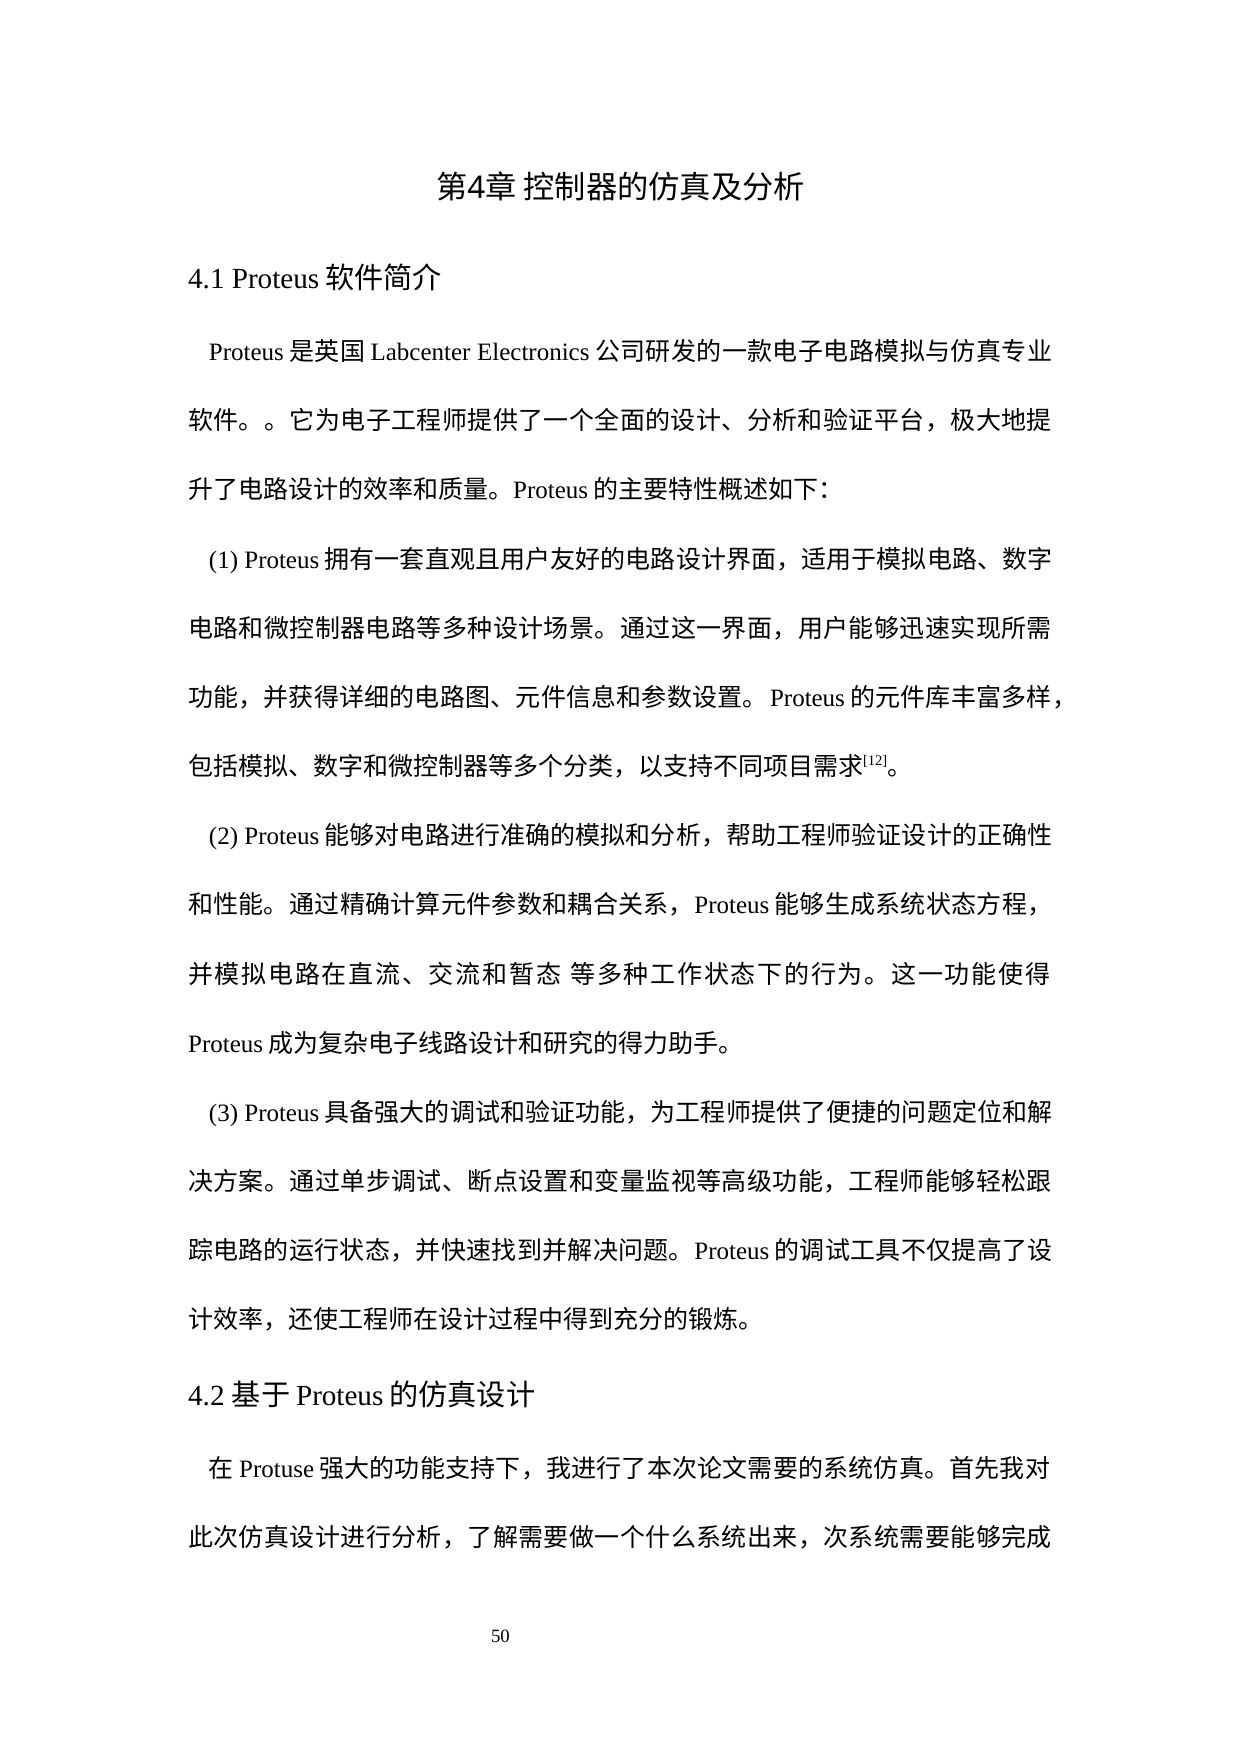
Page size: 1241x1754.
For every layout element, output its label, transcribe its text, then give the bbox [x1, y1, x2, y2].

text Proteus是英国Labcenter Electronics公司研发的一款电子电路模拟与仿真专业软件。。它为电子工程师提供了一个全面的设计、分析和验证平台，极大地提升了电路设计的效率和质量。Proteus的主要特性概述如下： [188, 315, 1052, 523]
text (3) Proteus具备强大的调试和验证功能，为工程师提供了便捷的问题定位和解决方案。通过单步调试、断点设置和变量监视等高级功能，工程师能够轻松跟踪电路的运行状态，并快速找到并解决问题。Proteus的调试工具不仅提高了设计效率，还使工程师在设计过程中得到充分的锻炼。 [188, 1076, 1052, 1353]
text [188, 1432, 1052, 1571]
text 控制器的仿真及分析 [188, 151, 1052, 220]
text Proteus软件简介 [188, 241, 1052, 310]
text 基于Proteus的仿真设计 [188, 1358, 1052, 1427]
text (1) Proteus拥有一套直观且用户友好的电路设计界面，适用于模拟电路、数字电路和微控制器电路等多种设计场景。通过这一界面，用户能够迅速实现所需功能，并获得详细的电路图、元件信息和参数设置。Proteus的元件库丰富多样，包括模拟、数字和微控制器等多个分类，以支持不同项目需求[13]。 [188, 523, 1052, 799]
text (2) Proteus能够对电路进行准确的模拟和分析，帮助工程师验证设计的正确性和性能。通过精确计算元件参数和耦合关系，Proteus能够生成系统状态方程，并模拟电路在直流、交流和暂态 等多种工作状态下的行为。这一功能使得Proteus成为复杂电子线路设计和研究的得力助手。 [188, 799, 1052, 1076]
